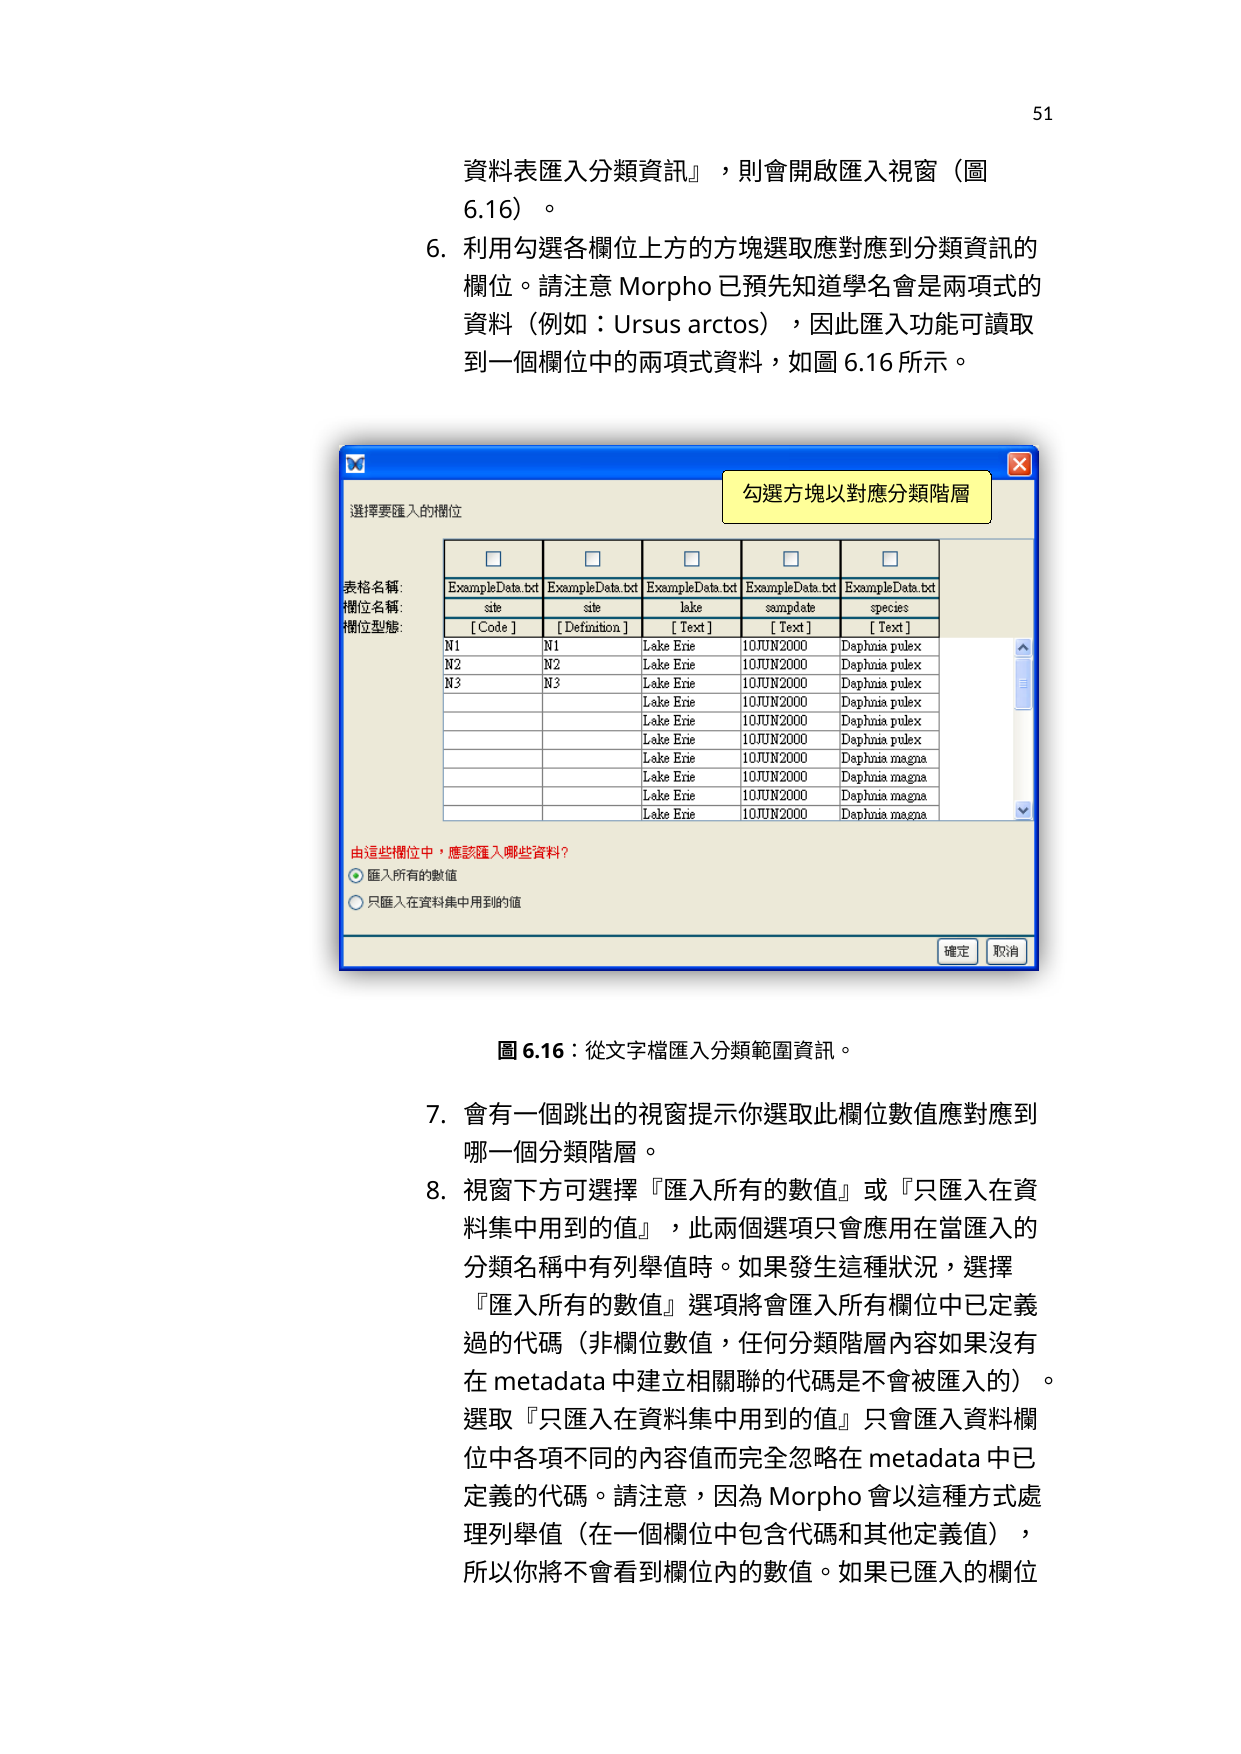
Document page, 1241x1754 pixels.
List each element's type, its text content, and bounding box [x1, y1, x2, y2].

list 會有一個跳出的視窗提示你選取此欄位數值應對應到哪一個分類階層。 [426, 1093, 1053, 1169]
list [426, 1169, 1053, 1590]
text 圖6.16：從文字檔匯入分類範圍資訊。 [463, 380, 1053, 1068]
picture [339, 445, 463, 971]
list 利用勾選各欄位上方的方塊選取應對應到分類資訊的欄位。請注意Morpho已預先知道學名會是兩項式的資料（例如：Ursus arctos），因此匯入功能可讀取到一個欄位中的兩項式資料，如圖 6.16所示。 [426, 227, 1053, 380]
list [426, 151, 1053, 227]
